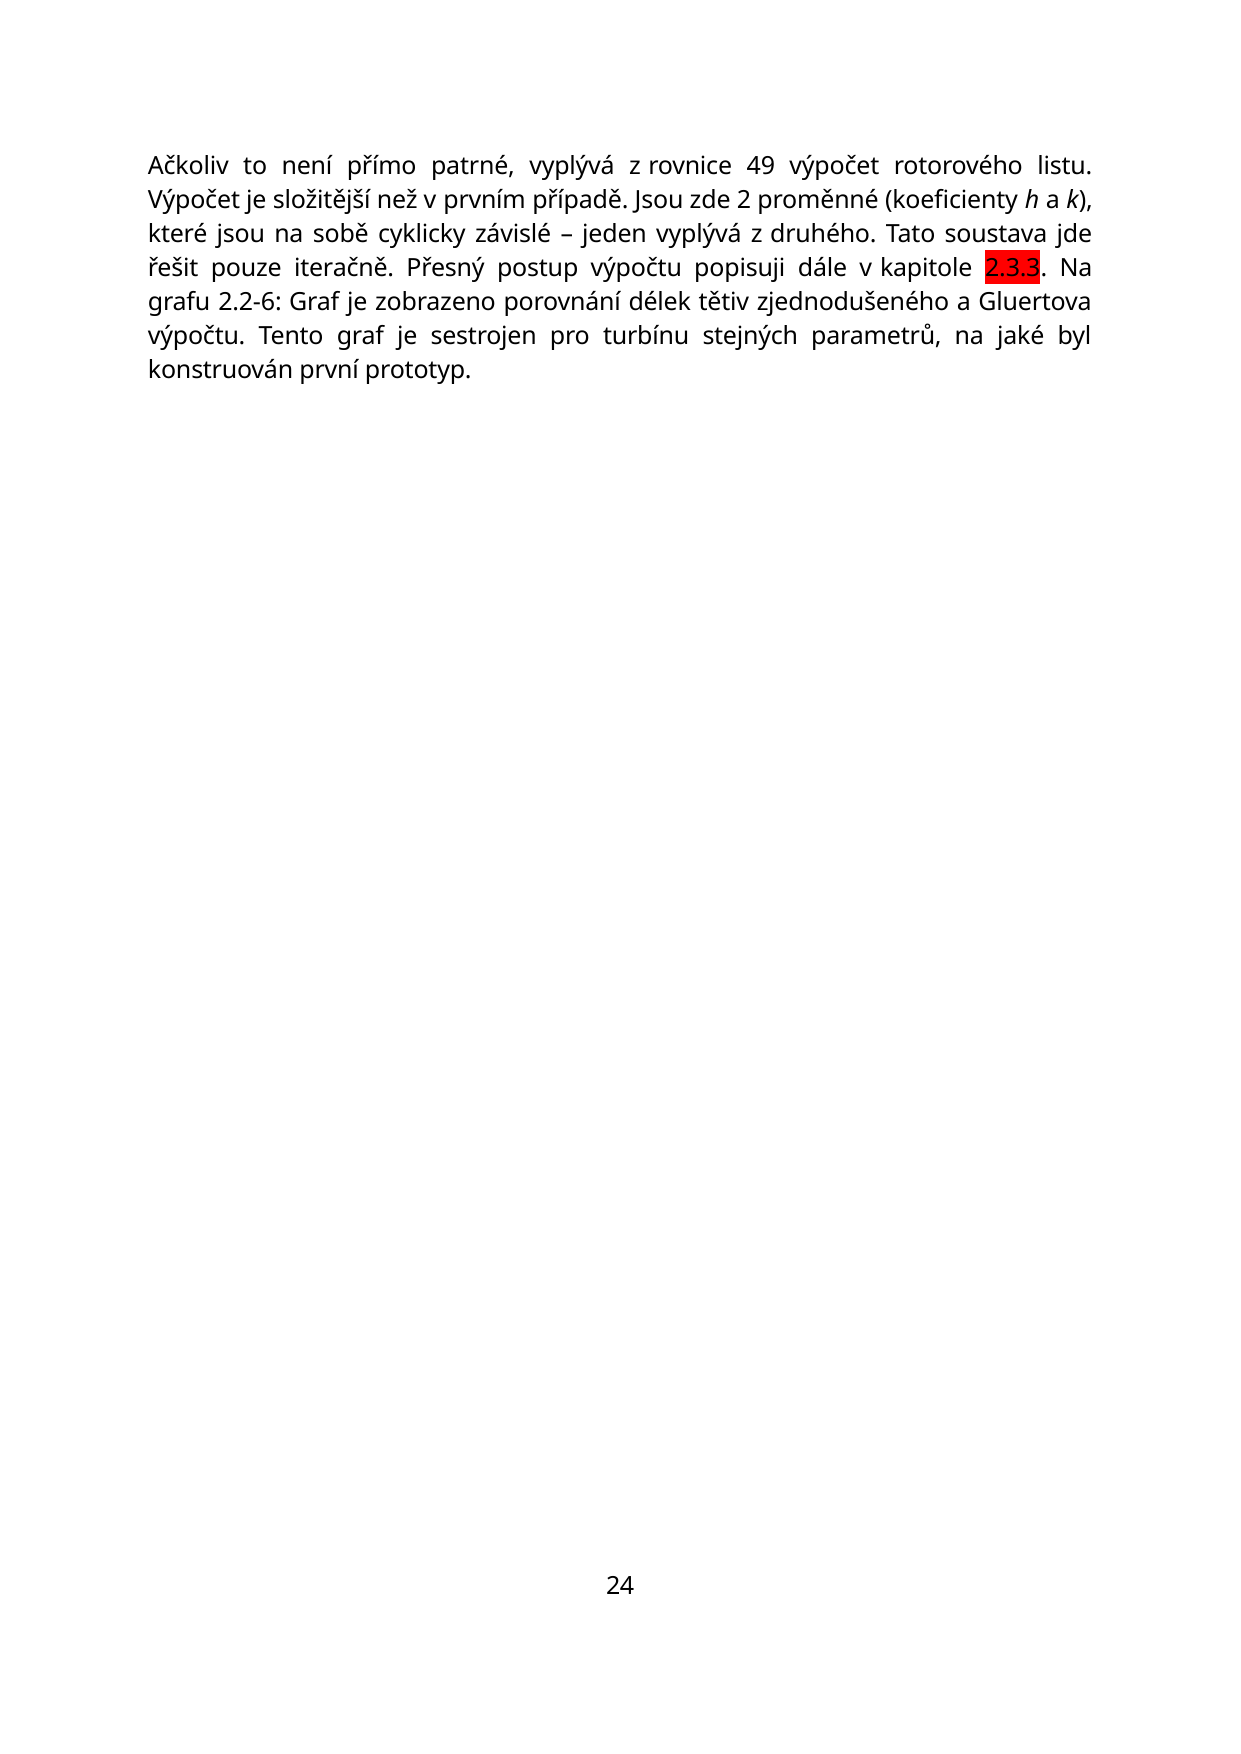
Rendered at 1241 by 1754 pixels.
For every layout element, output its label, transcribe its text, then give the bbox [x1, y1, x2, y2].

text Ačkoliv to není přímo patrné, vyplývá z rovnice 49 výpočet rotorového listu. Výpočet je složitější než v prvním případě. Jsou zde 2 proměnné (koeficienty h a k), které jsou na sobě cyklicky závislé – jeden vyplývá z druhého. Tato soustava jde řešit pouze iteračně. Přesný postup výpočtu popisuji dále v kapitole 2.3.3. Na grafu 2.2-7: Graf je zobrazeno porovnání délek tětiv zjednodušeného a Gluertova výpočtu. Tento graf je sestrojen pro turbínu stejných parametrů, na jaké byl konstruován první prototyp. [148, 148, 1092, 386]
